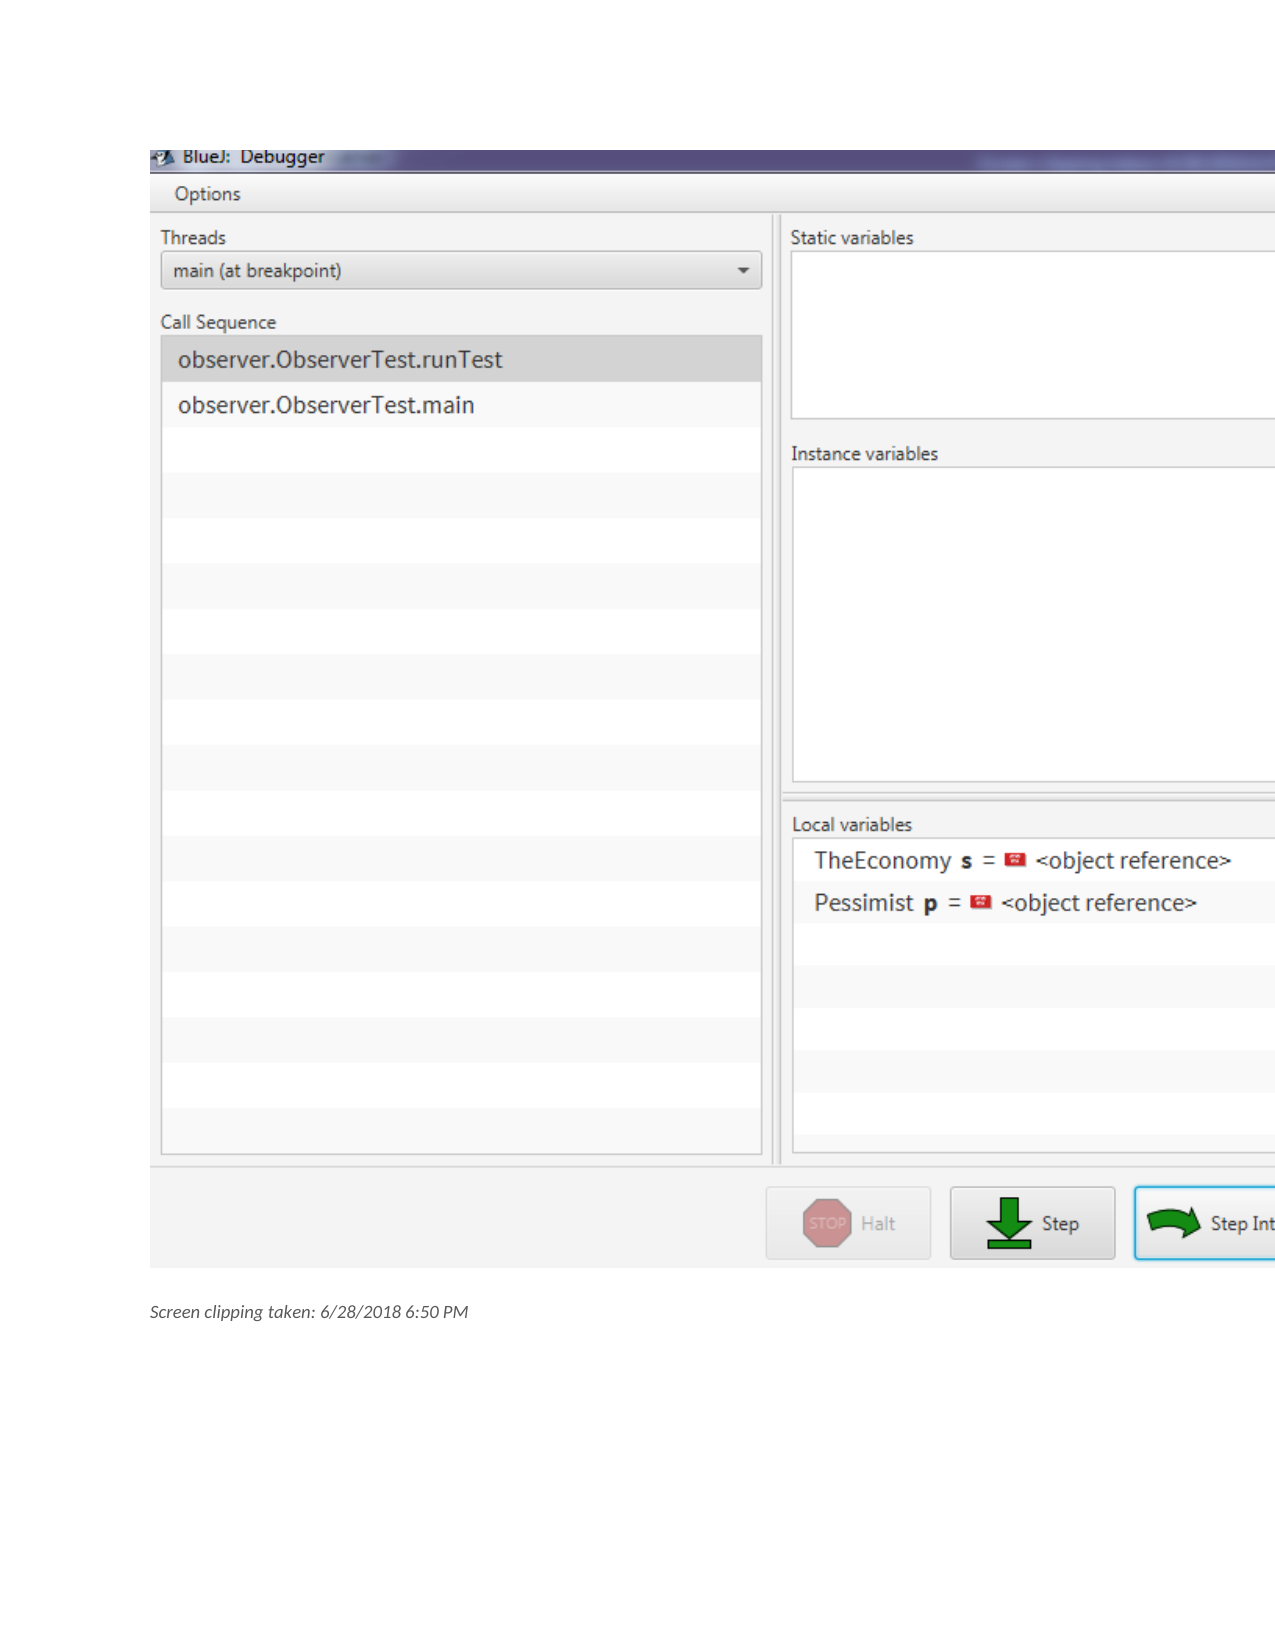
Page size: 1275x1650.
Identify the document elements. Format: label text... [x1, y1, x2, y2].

picture [150, 150, 1275, 1268]
text Screen clipping taken: 6/28/2018 6:50 PM [150, 1300, 1125, 1323]
